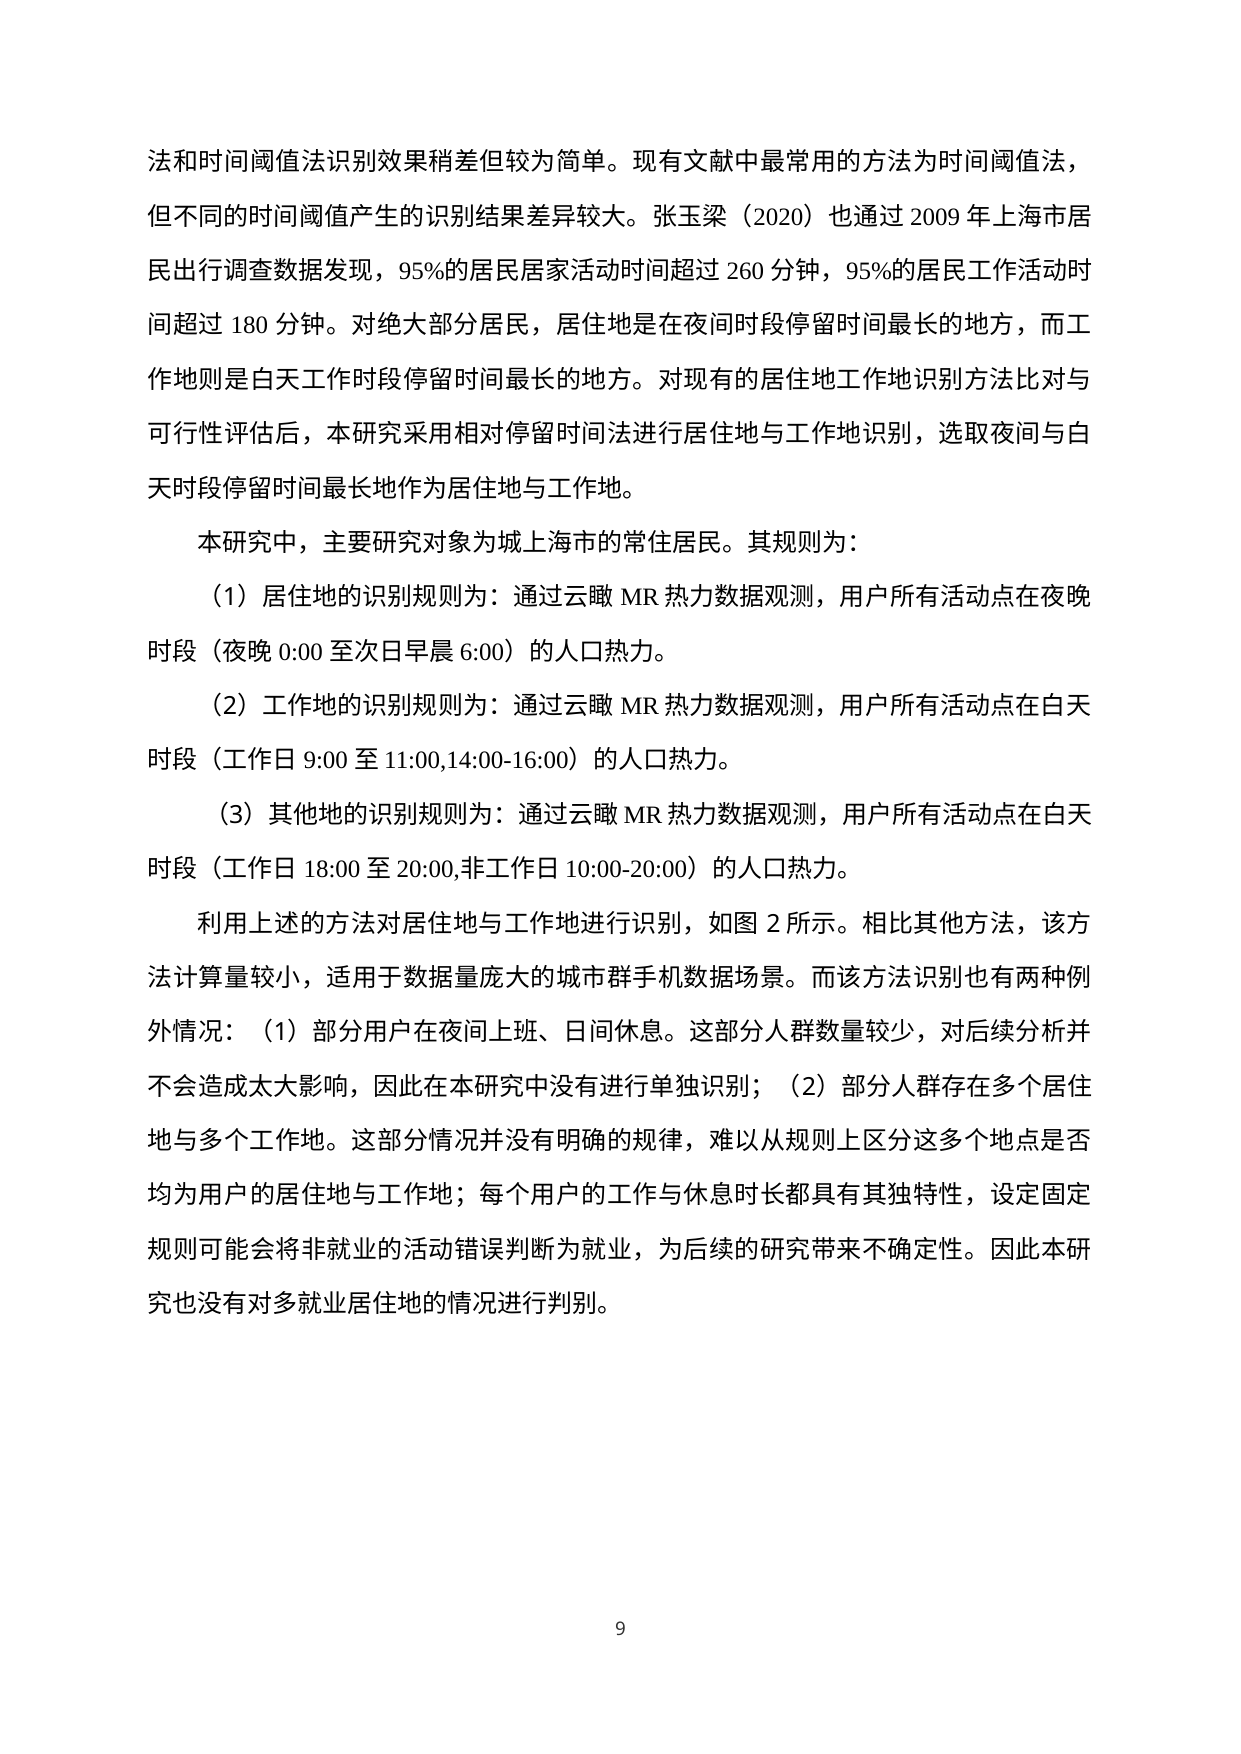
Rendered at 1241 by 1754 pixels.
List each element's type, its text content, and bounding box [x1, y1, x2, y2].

text 本研究中，主要研究对象为城上海市的常住居民。其规则为： [148, 522, 1093, 559]
text 利用上述的方法对居住地与工作地进行识别，如图2所示。相比其他方法，该方法计算量较小，适用于数据量庞大的城市群手机数据场景。而该方法识别也有两种例外情况：（1）部分用户在夜间上班、日间休息。这部分人群数量较少，对后续分析并不会造成太大影响，因此在本研究中没有进行单独识别；（2）部分人群存在多个居住地与多个工作地。这部分情况并没有明确的规律，难以从规则上区分这多个地点是否均为用户的居住地与工作地；每个用户的工作与休息时长都具有其独特性，设定固定规则可能会将非就业的活动错误判断为就业，为后续的研究带来不确定性。因此本研究也没有对多就业居住地的情况进行判别。 [148, 903, 1093, 1320]
text （2）工作地的识别规则为：通过云瞰MR热力数据观测，用户所有活动点在白天时段（工作日 9:00 至11:00,14:00-16:00）的人口热力。 [148, 686, 1093, 776]
text （3）其他地的识别规则为：通过云瞰MR热力数据观测，用户所有活动点在白天时段（工作日 18:00 至20:00,非工作日10:00-20:00）的人口热力。 [148, 794, 1093, 885]
text （1）居住地的识别规则为：通过云瞰MR热力数据观测，用户所有活动点在夜晚时段（夜晚 0:00 至次日早晨 6:00）的人口热力。 [148, 577, 1093, 667]
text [148, 142, 1093, 504]
